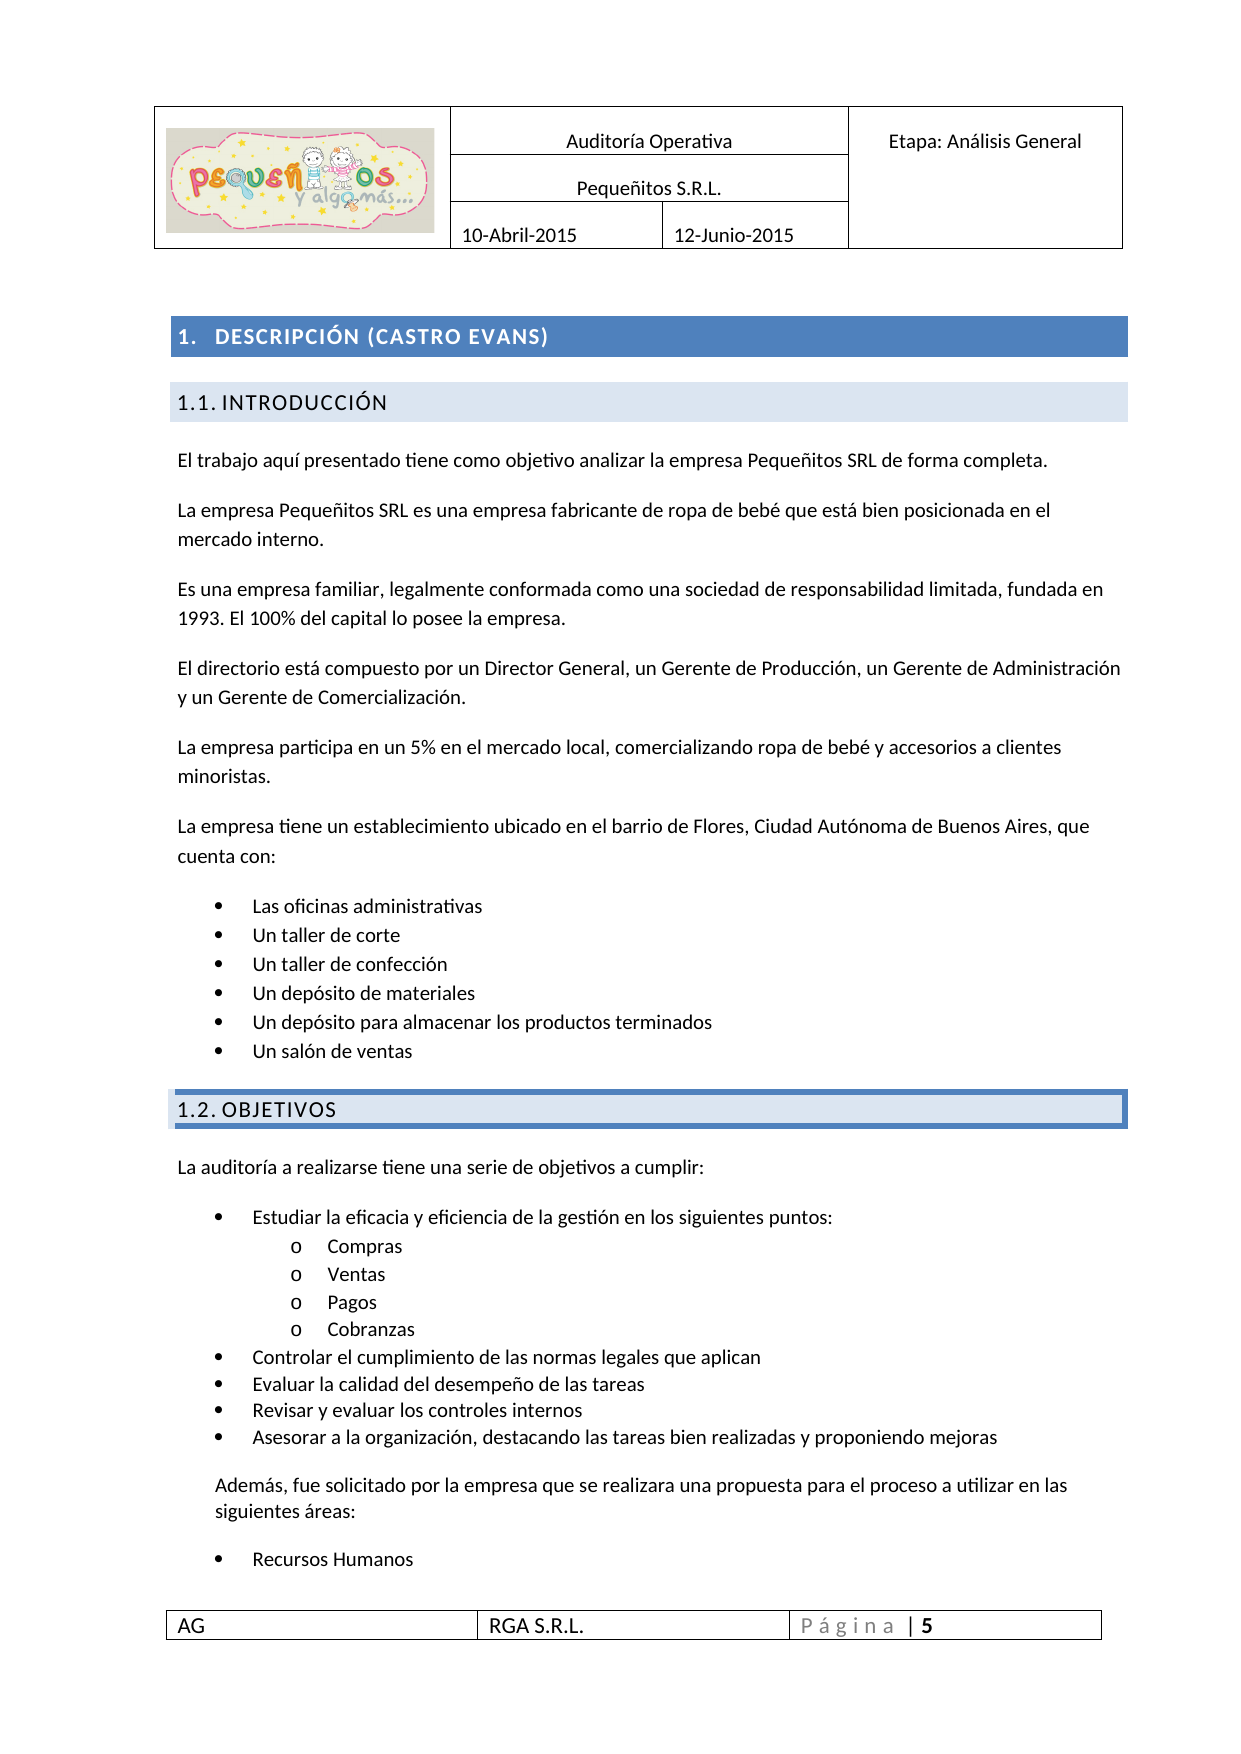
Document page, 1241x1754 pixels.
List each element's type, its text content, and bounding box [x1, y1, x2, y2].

text La empresa participa en un 5% en el mercado local, comercializando ropa de bebé y accesorios a clientes minoristas. [177, 734, 1122, 789]
list Evaluar la calidad del desempeño de las tareas [215, 1371, 1122, 1396]
subtitle Introducción [177, 388, 1122, 416]
text La empresa tiene un establecimiento ubicado en el barrio de Flores, Ciudad Autónoma de Buenos Aires, que cuenta con: [177, 814, 1122, 868]
list Recursos Humanos [215, 1546, 1122, 1571]
list Las oficinas administrativas [215, 893, 1122, 918]
text El directorio está compuesto por un Director General, un Gerente de Producción, un Gerente de Administración y un Gerente de Comercialización. [177, 655, 1122, 710]
text Es una empresa familiar, legalmente conformada como una sociedad de responsabilidad limitada, fundada en 1993. El 100% del capital lo posee la empresa. [177, 576, 1122, 631]
list Un taller de corte [215, 922, 1122, 947]
list Cobranzas [290, 1317, 1122, 1343]
list Un depósito de materiales [215, 980, 1122, 1006]
list Un taller de confección [215, 951, 1122, 977]
list Controlar el cumplimiento de las normas legales que aplican [215, 1344, 1122, 1370]
text La empresa Pequeñitos SRL es una empresa fabricante de ropa de bebé que está bien posicionada en el mercado interno. [177, 497, 1122, 552]
list Un depósito para almacenar los productos terminados [215, 1009, 1122, 1035]
list Revisar y evaluar los controles internos [215, 1398, 1122, 1423]
list Estudiar la eficacia y eficiencia de la gestión en los siguientes puntos: [215, 1204, 1122, 1230]
picture [166, 128, 435, 233]
text La auditoría a realizarse tiene una serie de objetivos a cumplir: [177, 1154, 1122, 1180]
list Compras [290, 1233, 1122, 1260]
subtitle Descripción (Castro Evans) [177, 322, 1122, 350]
text El trabajo aquí presentado tiene como objetivo analizar la empresa Pequeñitos SRL de forma completa. [177, 447, 1122, 472]
text Además, fue solicitado por la empresa que se realizara una propuesta para el proceso a utilizar en las siguientes áreas: [215, 1472, 1122, 1524]
list Ventas [290, 1261, 1122, 1288]
list Asesorar a la organización, destacando las tareas bien realizadas y proponiendo mejoras [215, 1424, 1122, 1450]
subtitle Objetivos [175, 1095, 1122, 1123]
list Un salón de ventas [215, 1039, 1122, 1064]
list Pagos [290, 1289, 1122, 1315]
